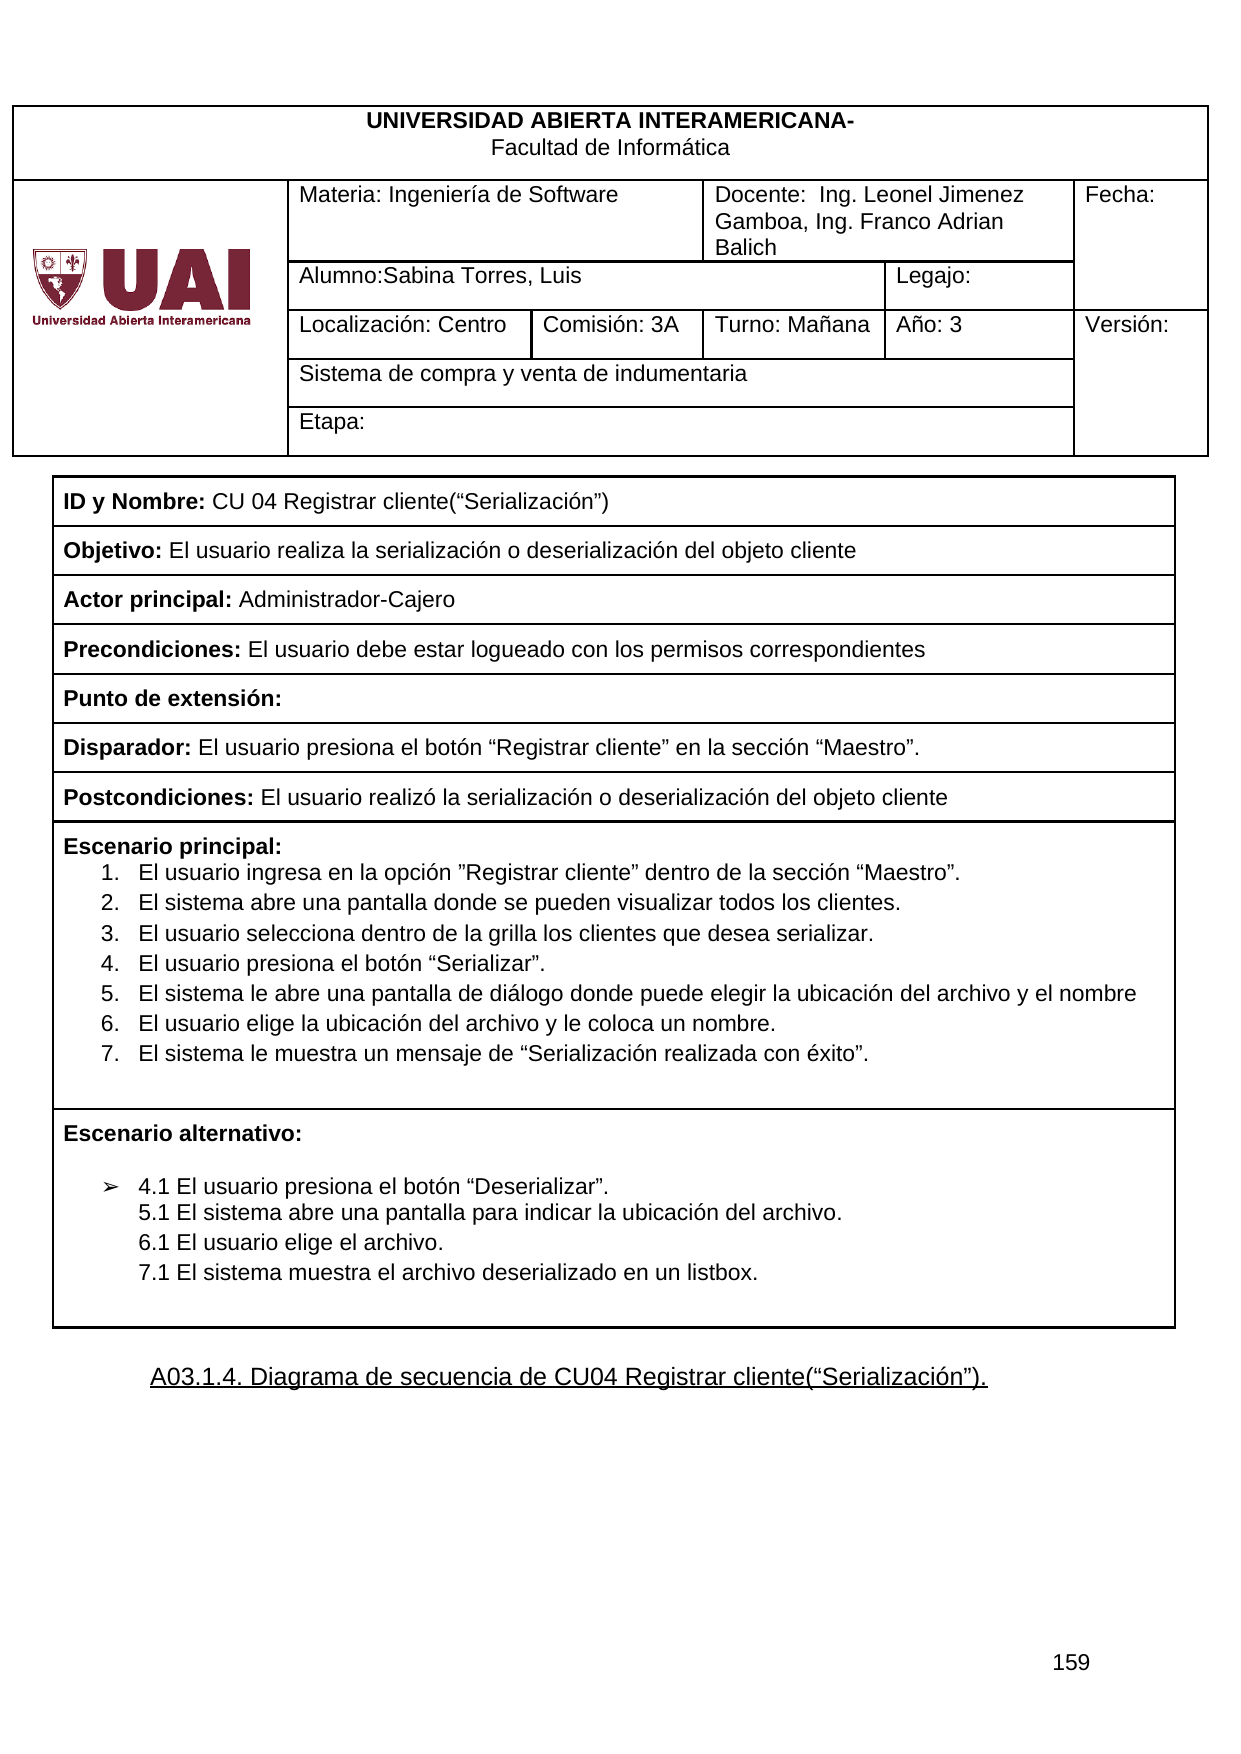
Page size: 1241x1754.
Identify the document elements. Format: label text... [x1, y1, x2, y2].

table_cell Punto de extensión: [54, 675, 1174, 722]
table_cell Objetivo: El usuario realiza la serialización o deserialización del objeto cliente [54, 527, 1174, 574]
subtitle A03.1.4. Diagrama de secuencia de CU04 Registrar cliente(“Serialización”). [150, 1361, 1090, 1390]
table_header ID y Nombre: CU 04 Registrar cliente(“Serialización”) [54, 478, 1174, 525]
table_cell Escenario alternativo: 4.1 El usuario presiona el botón “Deserializar”. 5.1 El sistema abre una pantalla para indicar la ubicación del archivo. 6.1 El usuario elige el archivo. 7.1 El sistema muestra el archivo deserializado en un listbox. [54, 1110, 1174, 1326]
picture [23, 234, 258, 337]
table_cell Disparador: El usuario presiona el botón “Registrar cliente” en la sección “Maestro”. [54, 724, 1174, 771]
table_cell Postcondiciones: El usuario realizó la serialización o deserialización del objeto cliente [54, 773, 1174, 820]
table_cell Actor principal: Administrador-Cajero [54, 576, 1174, 623]
table_cell Escenario principal: El usuario ingresa en la opción ”Registrar cliente” dentro de la sección “Maestro”. El sistema abre una pantalla donde se pueden visualizar todos los clientes. El usuario selecciona dentro de la grilla los clientes que desea serializar. El usuario presiona el botón “Serializar”. El sistema le abre una pantalla de diálogo donde puede elegir la ubicación del archivo y el nombre El usuario elige la ubicación del archivo y le coloca un nombre. El sistema le muestra un mensaje de “Serialización realizada con éxito”. [54, 823, 1174, 1107]
table_cell Precondiciones: El usuario debe estar logueado con los permisos correspondientes [54, 625, 1174, 672]
